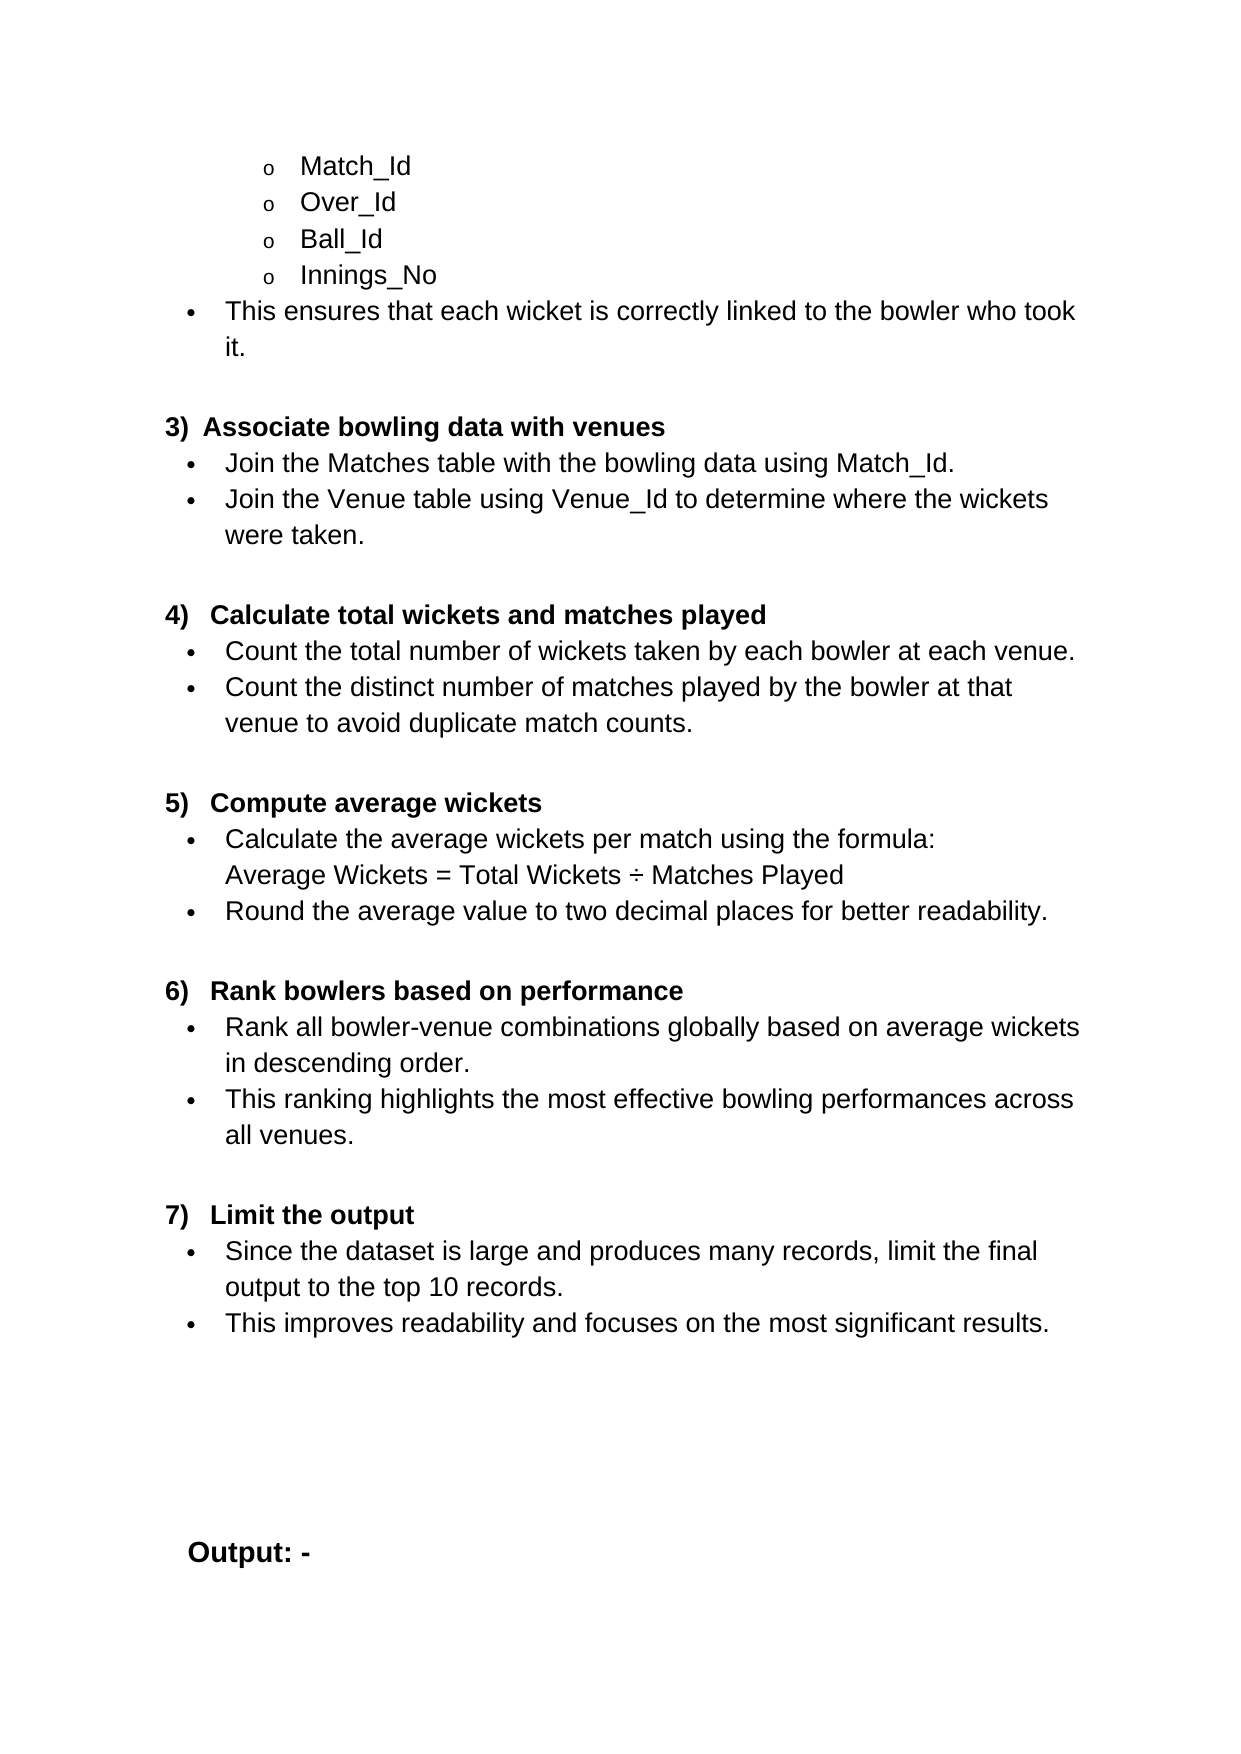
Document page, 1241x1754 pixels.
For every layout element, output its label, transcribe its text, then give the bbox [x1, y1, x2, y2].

list Calculate the average wickets per match using the formula: Average Wickets = Total Wickets ÷ Matches Played [187, 823, 1090, 890]
list Round the average value to two decimal places for better readability. [187, 895, 1090, 926]
list Over_Id [262, 186, 1090, 218]
list Since the dataset is large and produces many records, limit the final output to the top 10 records. [187, 1235, 1090, 1302]
list Associate bowling data with venues [165, 411, 1090, 443]
list This ranking highlights the most effective bowling performances across all venues. [187, 1083, 1090, 1150]
list Innings_No [262, 259, 1090, 291]
list Limit the output [165, 1199, 1090, 1230]
list Ball_Id [262, 223, 1090, 254]
list This ensures that each wicket is correctly linked to the bowler who took it. [187, 295, 1090, 363]
list This improves readability and focuses on the most significant results. [187, 1307, 1090, 1338]
list Output: - [187, 1536, 1090, 1569]
list Count the total number of wickets taken by each bowler at each venue. [187, 635, 1090, 667]
list Match_Id [262, 150, 1090, 182]
list Join the Venue table using Venue_Id to determine where the wickets were taken. [187, 483, 1090, 551]
list Count the distinct number of matches played by the bowler at that venue to avoid duplicate match counts. [187, 671, 1090, 738]
list Calculate total wickets and matches played [165, 599, 1090, 631]
list Compute average wickets [165, 787, 1090, 818]
list Rank bowlers based on performance [165, 975, 1090, 1006]
list Join the Matches table with the bowling data using Match_Id. [187, 447, 1090, 479]
list Rank all bowler-venue combinations globally based on average wickets in descending order. [187, 1011, 1090, 1078]
